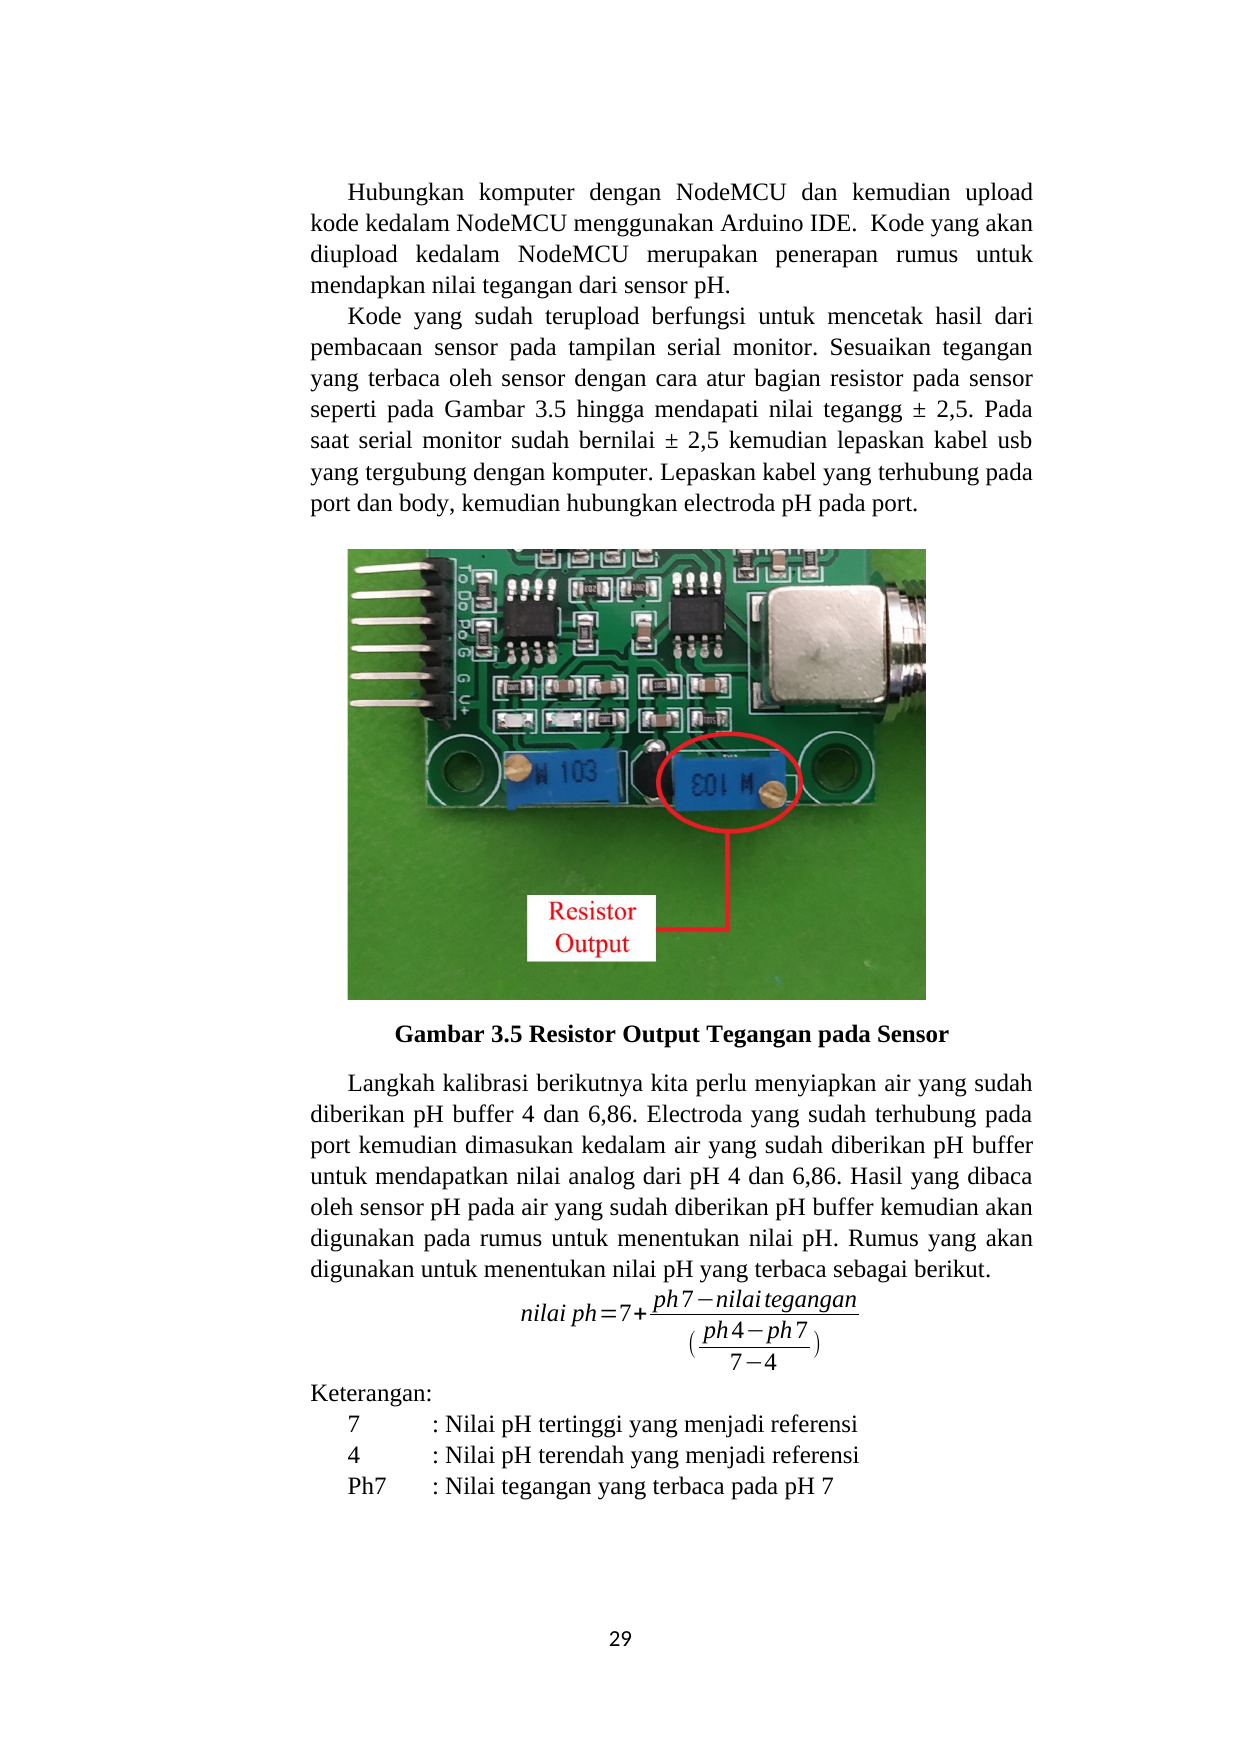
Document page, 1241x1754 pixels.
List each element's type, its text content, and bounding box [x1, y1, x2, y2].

text Langkah kalibrasi berikutnya kita perlu menyiapkan air yang sudah diberikan pH buffer 4 dan 6,86. Electroda yang sudah terhubung pada port kemudian dimasukan kedalam air yang sudah diberikan pH buffer untuk mendapatkan nilai analog dari pH 4 dan 6,86. Hasil yang dibaca oleh sensor pH pada air yang sudah diberikan pH buffer kemudian akan digunakan pada rumus untuk menentukan nilai pH. Rumus yang akan digunakan untuk menentukan nilai pH yang terbaca sebagai berikut. [310, 1068, 1033, 1283]
text Keterangan: [310, 1378, 1033, 1407]
text Kode yang sudah terupload berfungsi untuk mencetak hasil dari pembacaan sensor pada tampilan serial monitor. Sesuaikan tegangan yang terbaca oleh sensor dengan cara atur bagian resistor pada sensor seperti pada Gambar 3.5 hingga mendapati nilai tegangg ± 2,5. Pada saat serial monitor sudah bernilai ± 2,5 kemudian lepaskan kabel usb yang tergubung dengan komputer. Lepaskan kabel yang terhubung pada port dan body, kemudian hubungkan electroda pH pada port. [310, 301, 1033, 516]
text Gambar 3.5 Resistor Output Tegangan pada Sensor [310, 1019, 1033, 1047]
text 4 : Nilai pH terendah yang menjadi referensi [310, 1440, 1033, 1469]
text 7 : Nilai pH tertinggi yang menjadi referensi [310, 1409, 1033, 1438]
picture [347, 549, 926, 1000]
text Ph7 : Nilai tegangan yang terbaca pada pH 7 [310, 1471, 1033, 1500]
text Hubungkan komputer dengan NodeMCU dan kemudian upload kode kedalam NodeMCU menggunakan Arduino IDE. Kode yang akan diupload kedalam NodeMCU merupakan penerapan rumus untuk mendapkan nilai tegangan dari sensor pH. [310, 177, 1033, 299]
